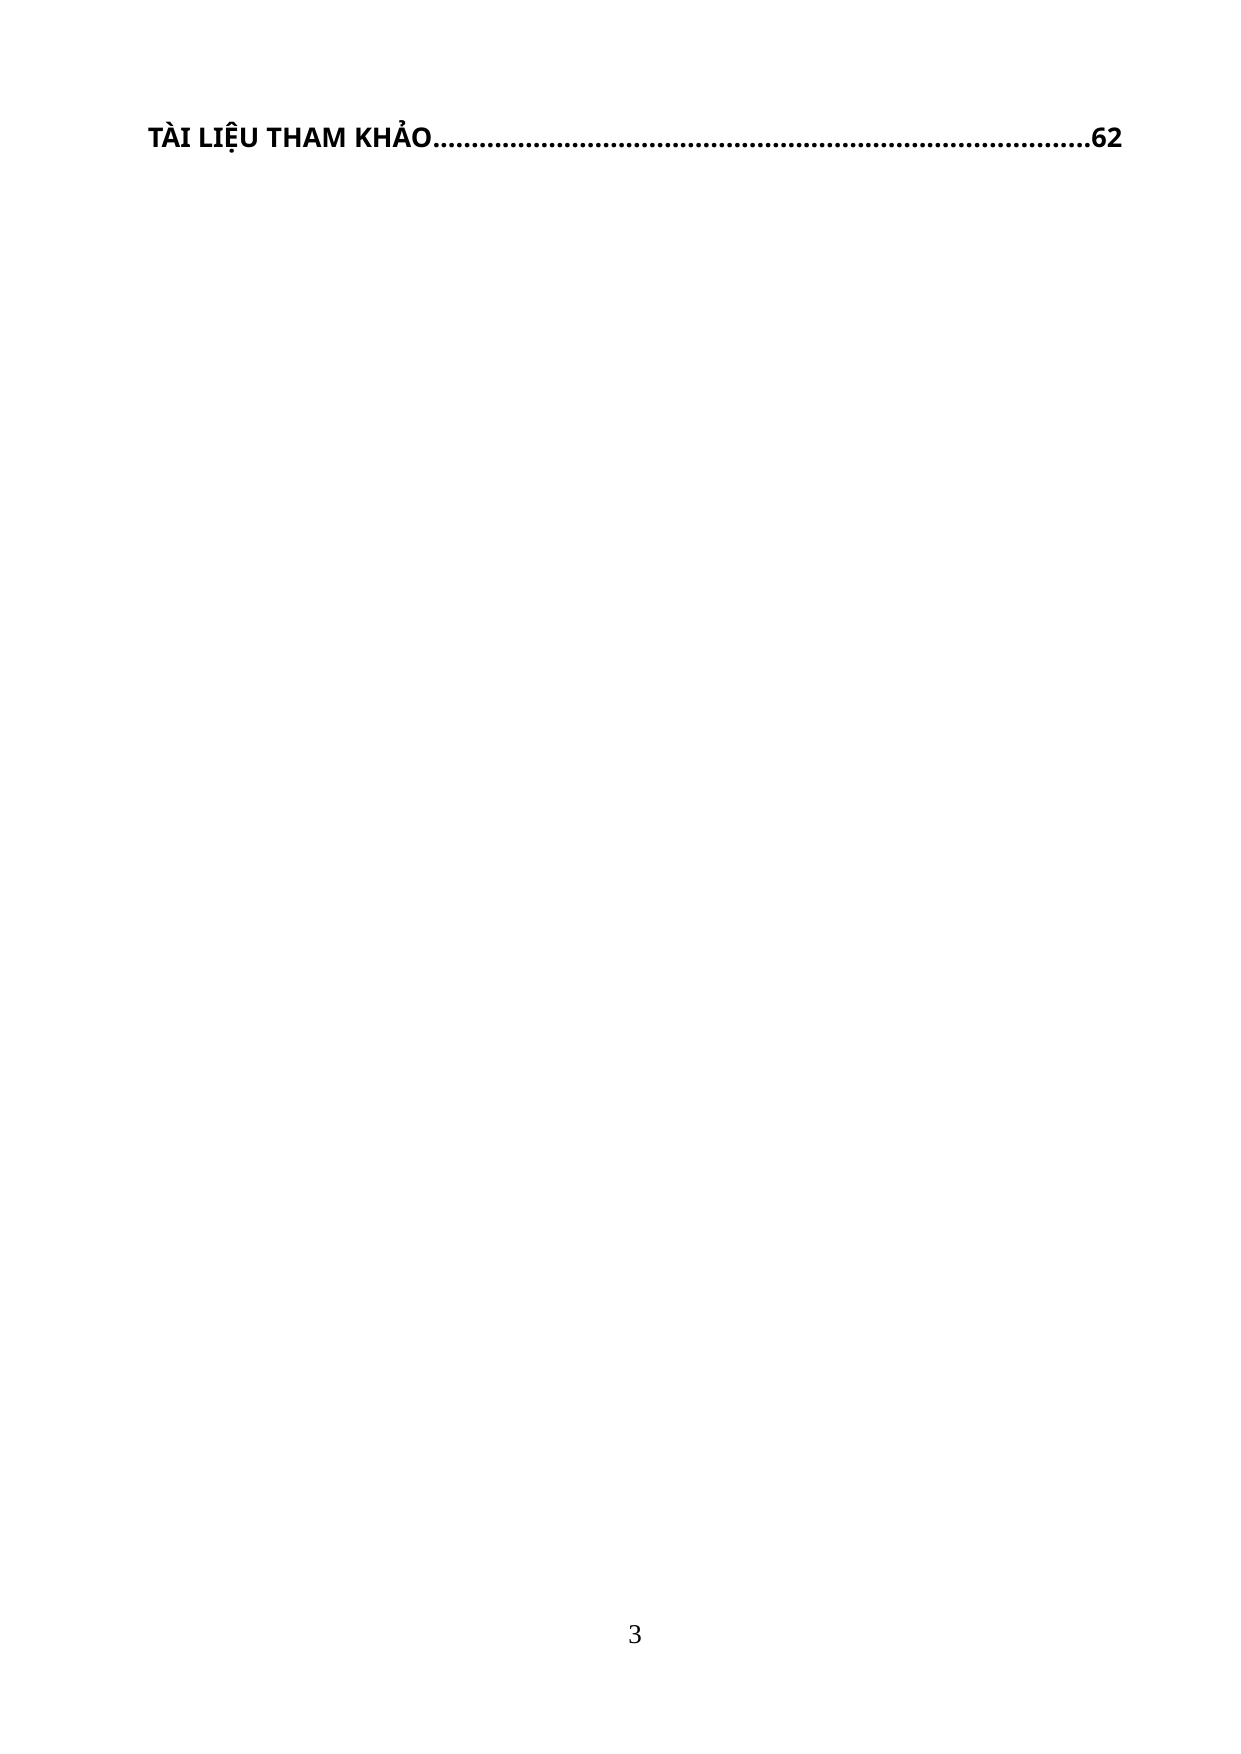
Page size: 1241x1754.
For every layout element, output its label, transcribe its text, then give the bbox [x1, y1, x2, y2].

text TÀI LIỆU THAM KHẢO 62 [148, 118, 1122, 155]
